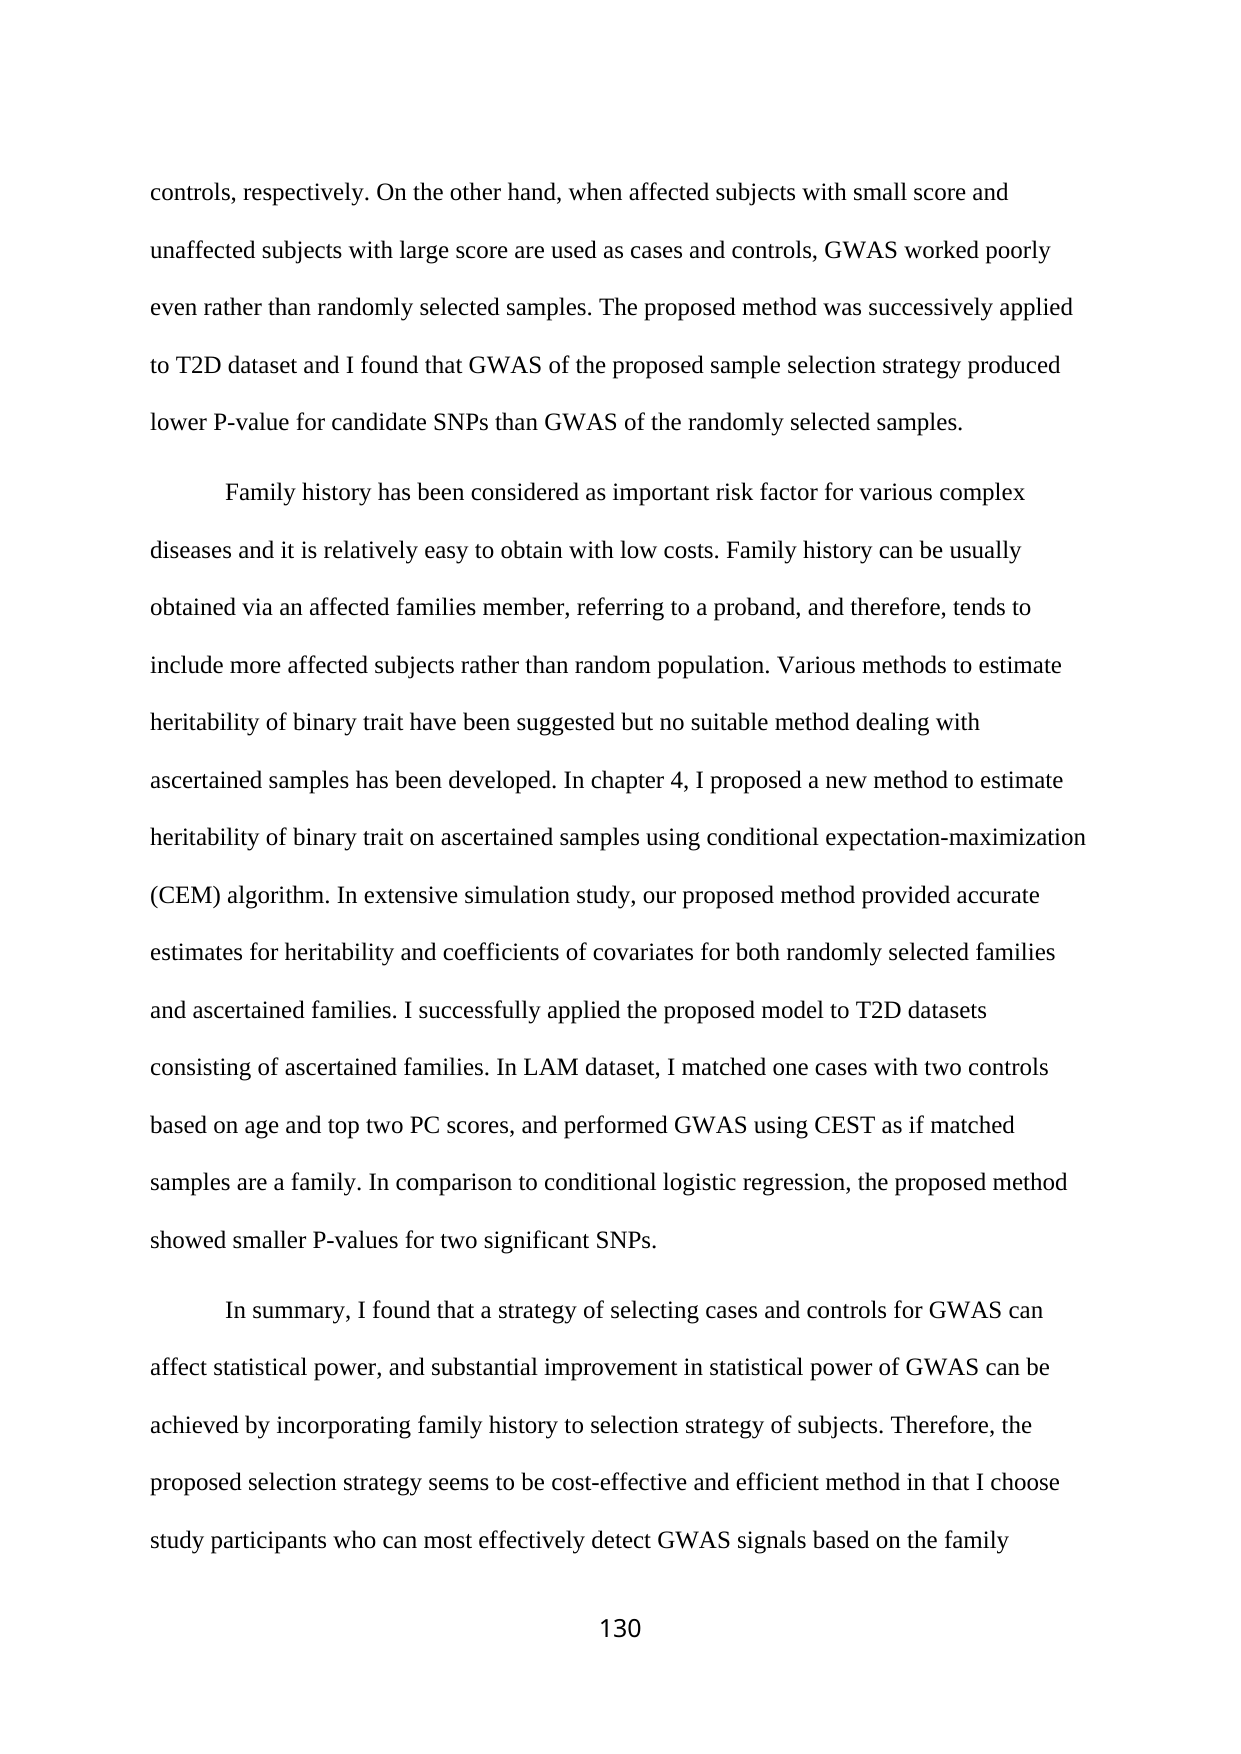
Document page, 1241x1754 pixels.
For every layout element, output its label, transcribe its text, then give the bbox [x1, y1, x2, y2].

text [150, 1295, 1090, 1553]
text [150, 177, 1090, 436]
text Family history has been considered as important risk factor for various complex diseases and it is relatively easy to obtain with low costs. Family history can be usually obtained via an affected families member, referring to a proband, and therefore, tends to include more affected subjects rather than random population. Various methods to estimate heritability of binary trait have been suggested but no suitable method dealing with ascertained samples has been developed. In chapter 4, I proposed a new method to estimate heritability of binary trait on ascertained samples using conditional expectation-maximization (CEM) algorithm. In extensive simulation study, our proposed method provided accurate estimates for heritability and coefficients of covariates for both randomly selected families and ascertained families. I successfully applied the proposed model to T2D datasets consisting of ascertained families. In LAM dataset, I matched one cases with two controls based on age and top two PC scores, and performed GWAS using CEST as if matched samples are a family. In comparison to conditional logistic regression, the proposed method showed smaller P-values for two significant SNPs. [150, 477, 1090, 1253]
